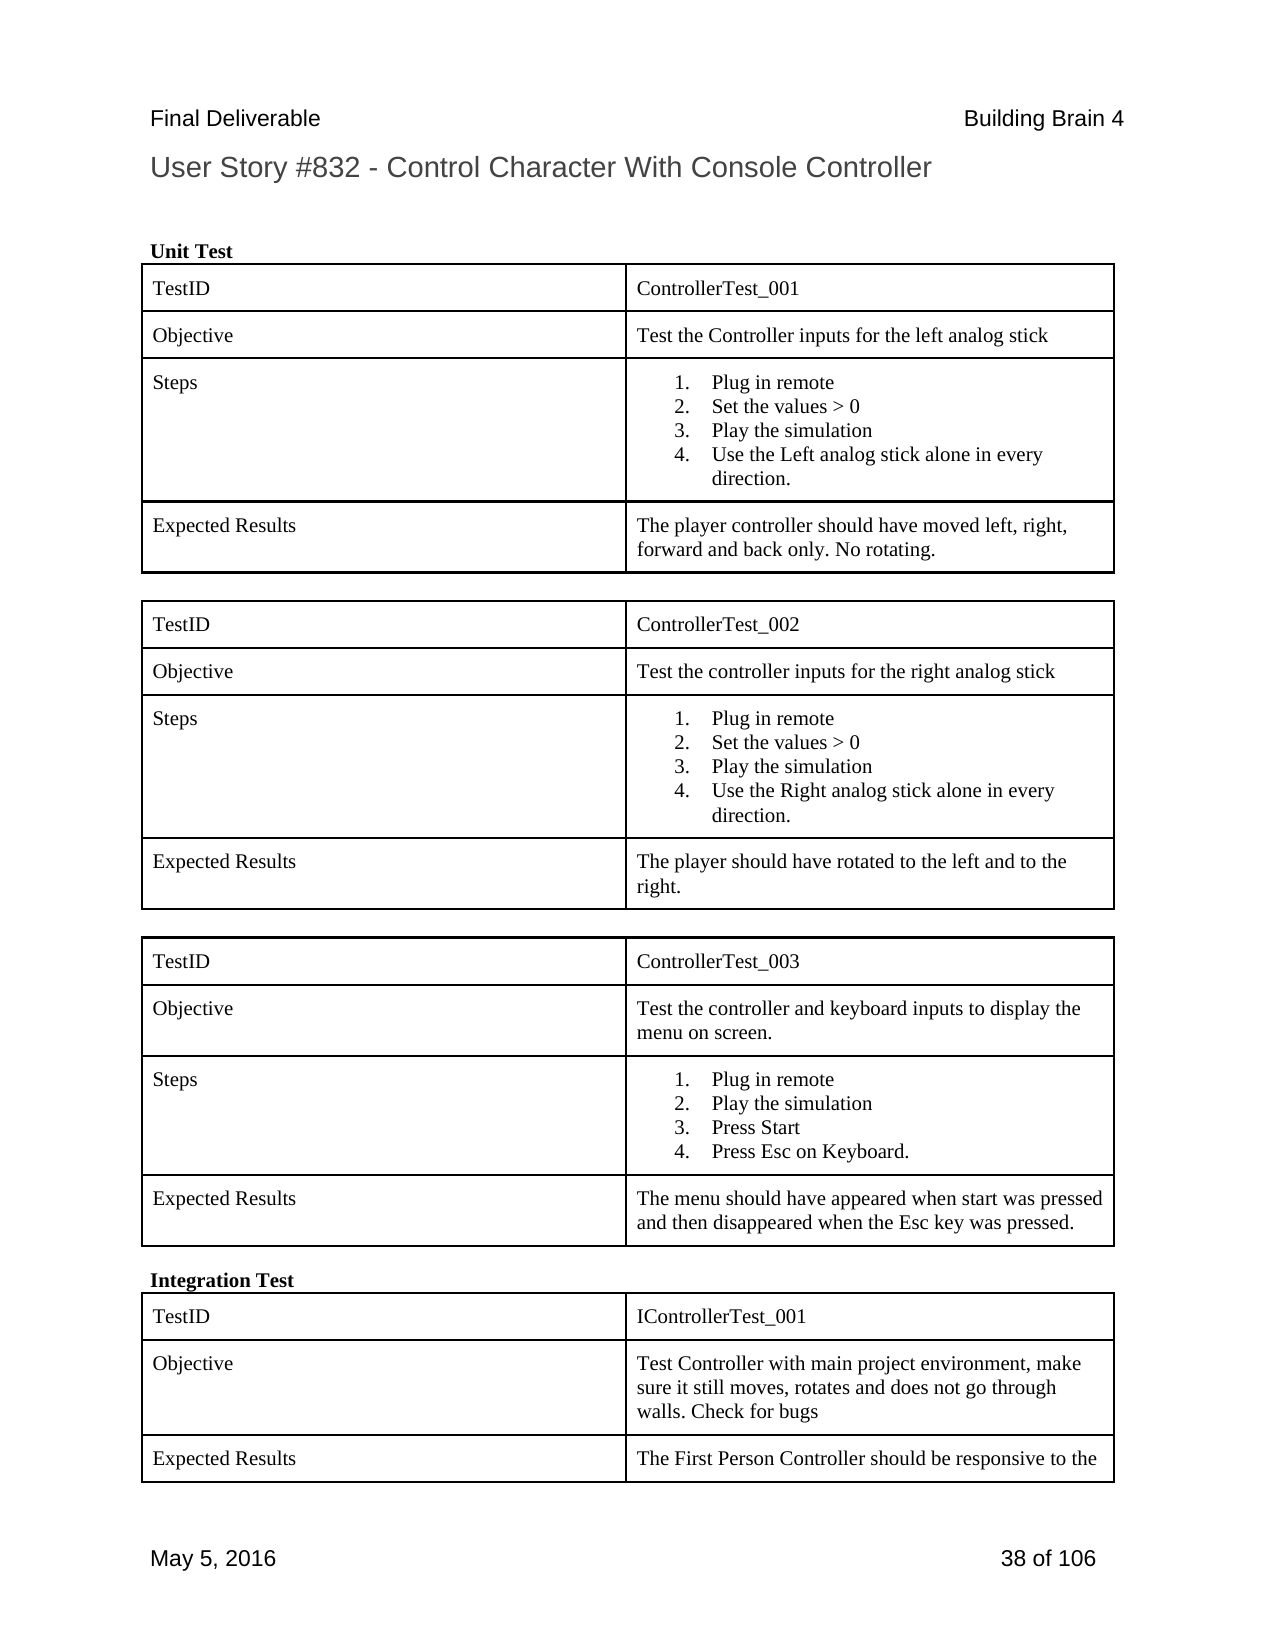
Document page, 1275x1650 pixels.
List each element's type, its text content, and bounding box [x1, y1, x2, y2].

table_cell Steps [143, 696, 625, 837]
table_cell Test the controller inputs for the right analog stick [627, 649, 1113, 694]
subtitle User Story #832 - Control Character With Console Controller [150, 150, 1125, 183]
table_cell Objective [143, 1341, 625, 1434]
table_cell Plug in remote Play the simulation Press Start Press Esc on Keyboard. [627, 1057, 1113, 1174]
table_cell Expected Results [143, 1436, 625, 1481]
table_cell Test the Controller inputs for the left analog stick [627, 312, 1113, 357]
table_header ControllerTest_002 [627, 602, 1113, 647]
table_cell Plug in remote Set the values > 0 Play the simulation Use the Right analog stick alone in every direction. [627, 696, 1113, 837]
table_header TestID [143, 265, 625, 310]
table_cell Test Controller with main project environment, make sure it still moves, rotates and does not go through walls. Check for bugs [627, 1341, 1113, 1434]
table_cell Steps [143, 1057, 625, 1174]
table_header IControllerTest_001 [627, 1294, 1113, 1339]
table_cell The menu should have appeared when start was pressed and then disappeared when the Esc key was pressed. [627, 1176, 1113, 1245]
table_header ControllerTest_003 [627, 939, 1113, 983]
table_cell Objective [143, 649, 625, 694]
table_cell Steps [143, 359, 625, 500]
table_cell Objective [143, 312, 625, 357]
subtitle Unit Test [150, 239, 1125, 263]
subtitle Integration Test [150, 1268, 1125, 1292]
table_header TestID [143, 1294, 625, 1339]
table_cell Objective [143, 986, 625, 1054]
table_cell The player should have rotated to the left and to the right. [627, 839, 1113, 908]
table_cell The player controller should have moved left, right, forward and back only. No rotating. [627, 503, 1113, 571]
table_cell Test the controller and keyboard inputs to display the menu on screen. [627, 986, 1113, 1054]
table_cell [627, 1436, 1113, 1481]
table_header TestID [143, 602, 625, 647]
table_cell Expected Results [143, 1176, 625, 1245]
table_cell Expected Results [143, 839, 625, 908]
table_header ControllerTest_001 [627, 265, 1113, 310]
table_cell Plug in remote Set the values > 0 Play the simulation Use the Left analog stick alone in every direction. [627, 359, 1113, 500]
table_cell Expected Results [143, 503, 625, 571]
table_header TestID [143, 939, 625, 983]
